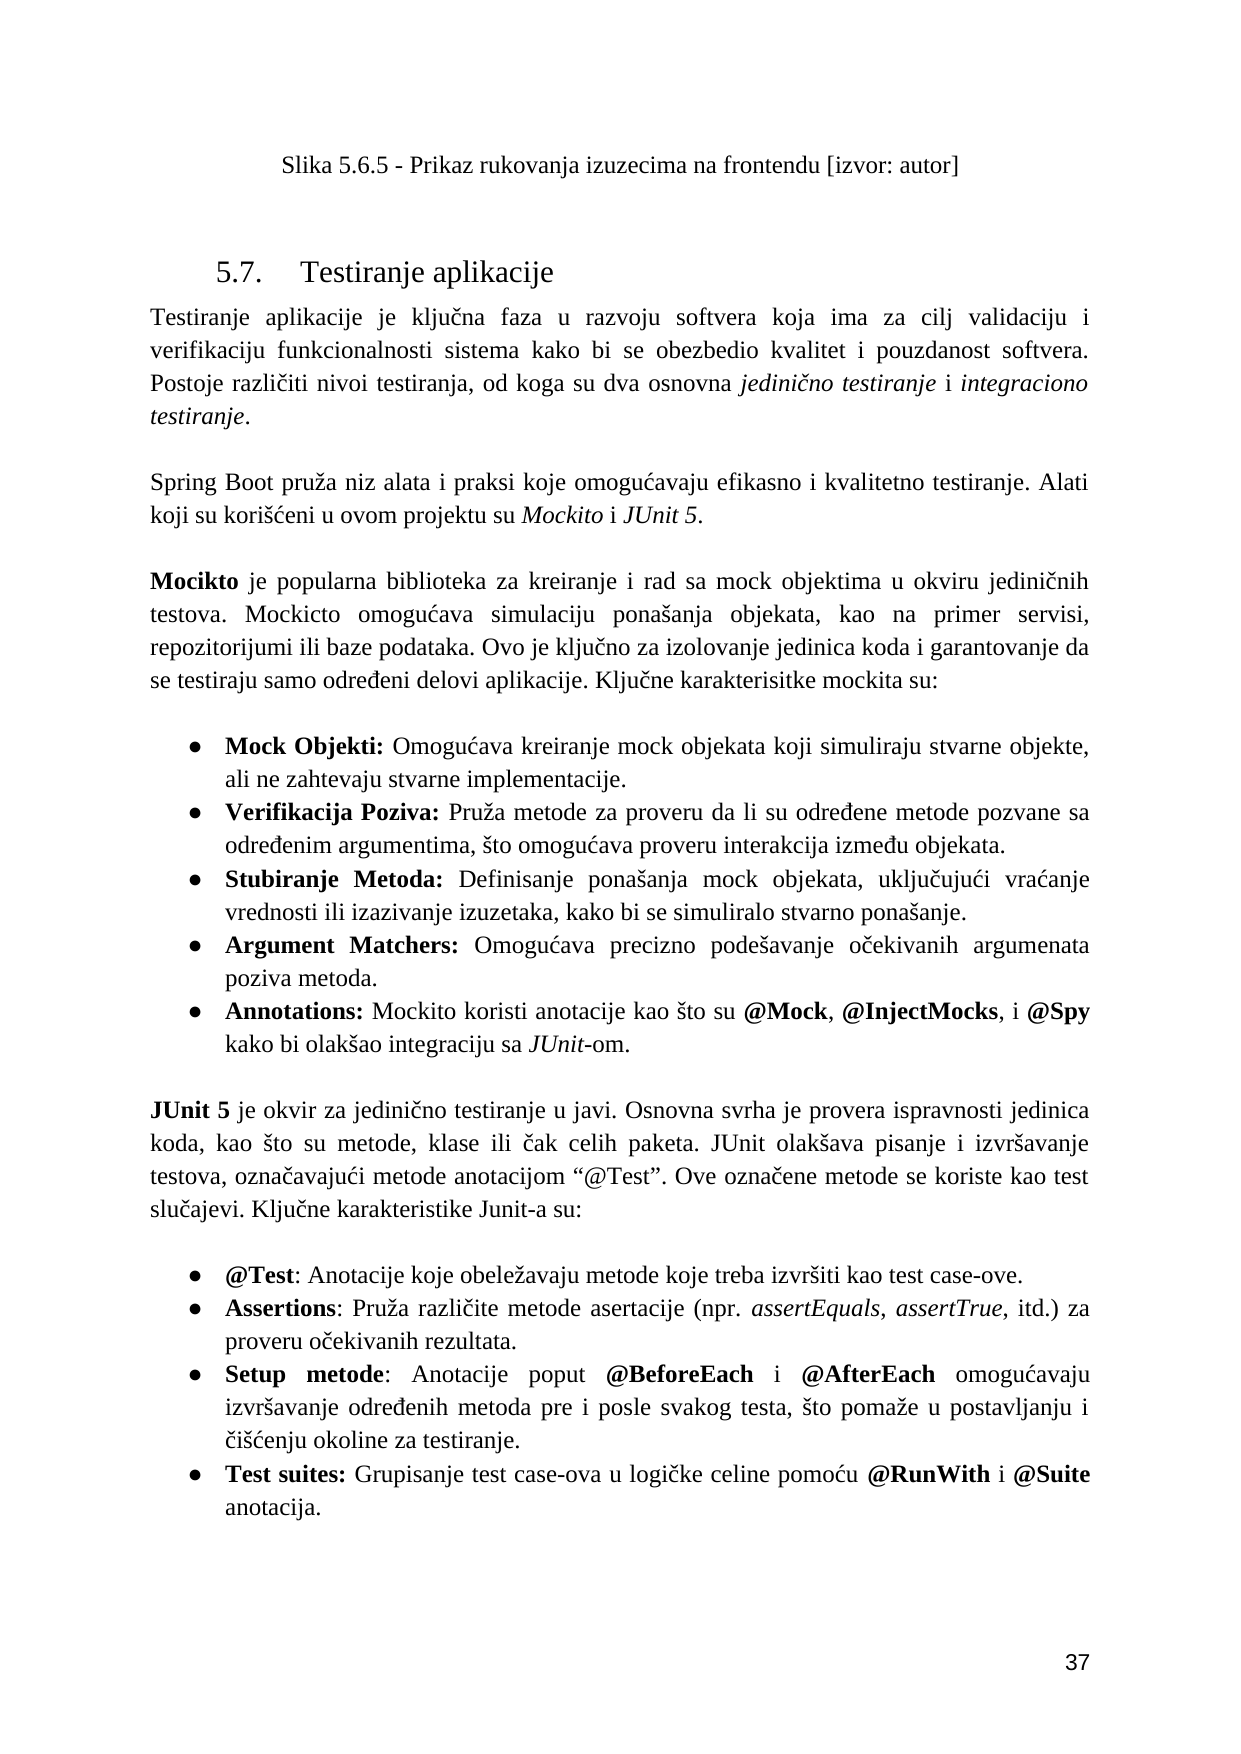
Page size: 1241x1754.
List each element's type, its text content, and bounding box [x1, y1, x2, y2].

text Mocikto je popularna biblioteka za kreiranje i rad sa mock objektima u okviru jediničnih testova. Mockicto omogućava simulaciju ponašanja objekata, kao na primer servisi, repozitorijumi ili baze podataka. Ovo je ključno za izolovanje jedinica koda i garantovanje da se testiraju samo određeni delovi aplikacije. Ključne karakterisitke mockita su: [150, 566, 1090, 694]
list Mock Objekti: Omogućava kreiranje mock objekata koji simuliraju stvarne objekte, ali ne zahtevaju stvarne implementacije. [187, 731, 1090, 793]
text Slika 5.6.5 - Prikaz rukovanja izuzecima na frontendu [izvor: autor] [150, 150, 1090, 179]
list Verifikacija Poziva: Pruža metode za proveru da li su određene metode pozvane sa određenim argumentima, što omogućava proveru interakcija između objekata. [187, 797, 1090, 859]
text JUnit 5 je okvir za jedinično testiranje u javi. Osnovna svrha je provera ispravnosti jedinica koda, kao što su metode, klase ili čak celih paketa. JUnit olakšava pisanje i izvršavanje testova, označavajući metode anotacijom “@Test”. Ove označene metode se koriste kao test slučajevi. Ključne karakteristike Junit-a su: [150, 1095, 1090, 1223]
list Annotations: Mockito koristi anotacije kao što su @Mock, @InjectMocks, i @Spy kako bi olakšao integraciju sa JUnit-om. [187, 996, 1090, 1058]
list Assertions: Pruža različite metode asertacije (npr. assertEquals, assertTrue, itd.) za proveru očekivanih rezultata. [187, 1293, 1090, 1355]
text Testiranje aplikacije je ključna faza u razvoju softvera koja ima za cilj validaciju i verifikaciju funkcionalnosti sistema kako bi se obezbedio kvalitet i pouzdanost softvera. Postoje različiti nivoi testiranja, od koga su dva osnovna jedinično testiranje i integraciono testiranje. [150, 302, 1090, 430]
text Spring Boot pruža niz alata i praksi koje omogućavaju efikasno i kvalitetno testiranje. Alati koji su korišćeni u ovom projektu su Mockito i JUnit 5. [150, 467, 1090, 529]
list @Test: Anotacije koje obeležavaju metode koje treba izvršiti kao test case-ove. [187, 1260, 1090, 1289]
list Setup metode: Anotacije poput @BeforeEach i @AfterEach omogućavaju izvršavanje određenih metoda pre i posle svakog testa, što pomaže u postavljanju i čišćenju okoline za testiranje. [187, 1359, 1090, 1454]
subtitle Testiranje aplikacije [262, 253, 1090, 289]
list Stubiranje Metoda: Definisanje ponašanja mock objekata, uključujući vraćanje vrednosti ili izazivanje izuzetaka, kako bi se simuliralo stvarno ponašanje. [187, 863, 1090, 925]
list Argument Matchers: Omogućava precizno podešavanje očekivanih argumenata poziva metoda. [187, 930, 1090, 992]
list Test suites: Grupisanje test case-ova u logičke celine pomoću @RunWith i @Suite anotacija. [187, 1458, 1090, 1520]
